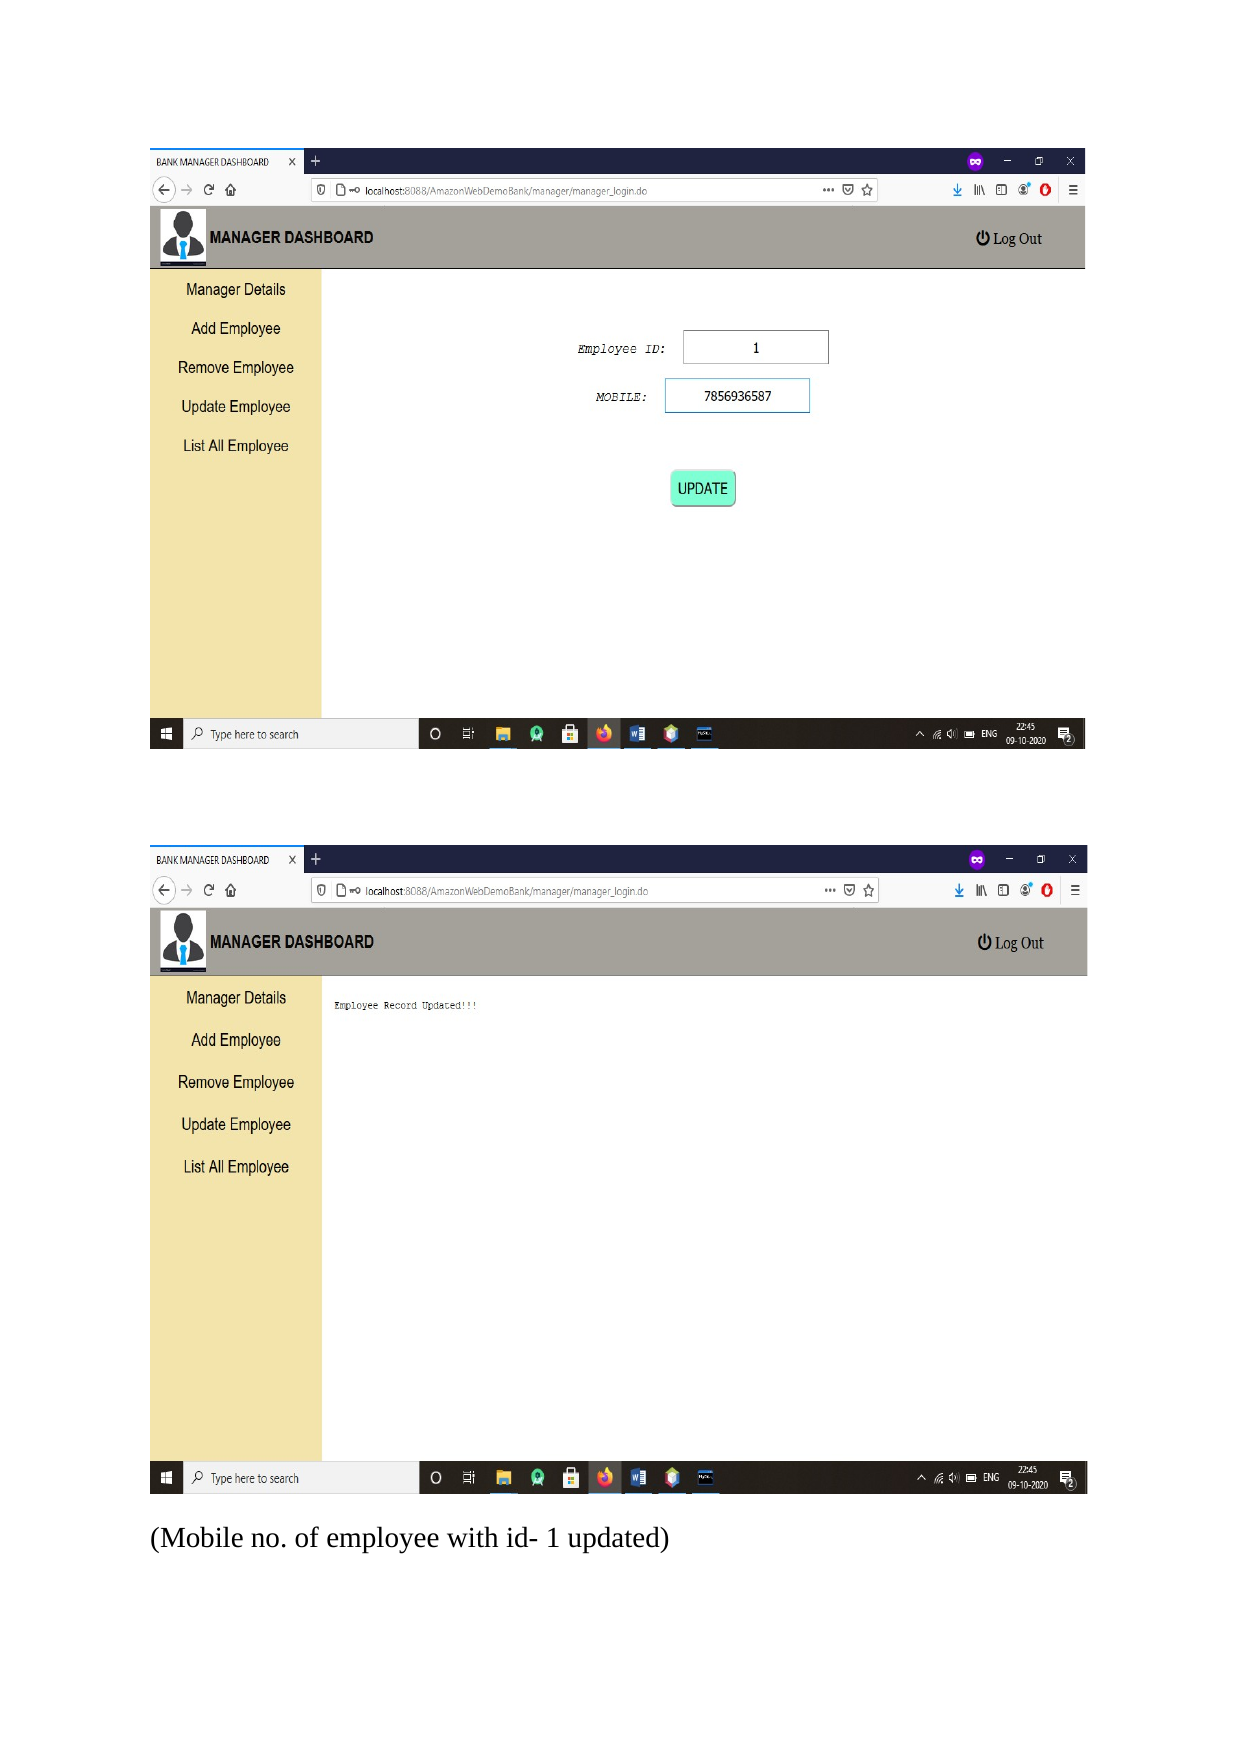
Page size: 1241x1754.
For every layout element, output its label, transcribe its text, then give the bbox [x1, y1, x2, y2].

picture [150, 148, 1086, 749]
text (Mobile no. of employee with id- 1 updated) [150, 1521, 1221, 1554]
picture [150, 845, 1088, 1494]
